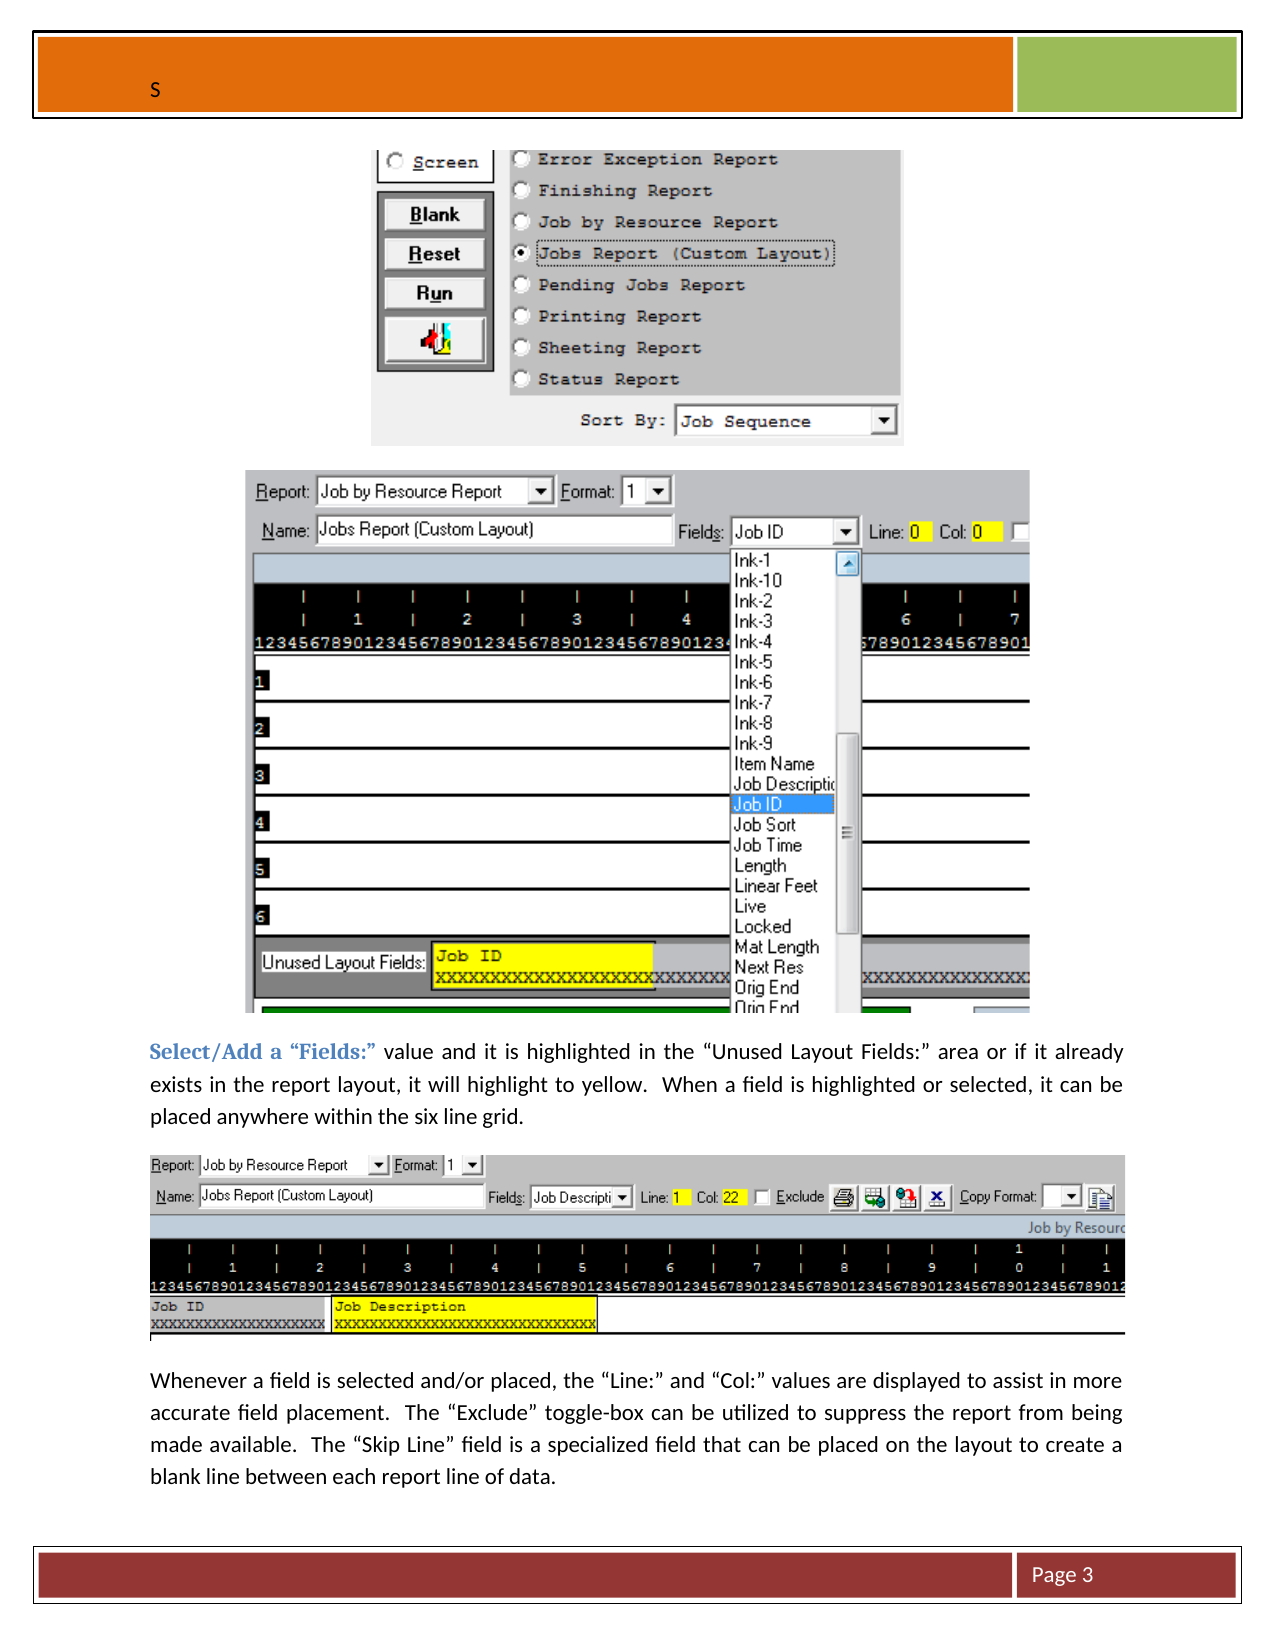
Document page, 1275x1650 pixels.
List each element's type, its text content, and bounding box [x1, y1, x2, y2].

picture [245, 470, 1030, 1013]
text Select/Add a “Fields:” value and it is highlighted in the “Unused Layout Fields:” area or if it already exists in the report layout, it will highlight to yellow. When a field is highlighted or selected, it can be placed anywhere within the six line grid. [150, 1037, 1125, 1130]
picture [150, 1155, 1125, 1341]
picture [371, 150, 904, 446]
text Whenever a field is selected and/or placed, the “Line:” and “Col:” values are displayed to assist in more accurate field placement. The “Exclude” toggle-box can be utilized to suppress the report from being made available. The “Skip Line” field is a specialized field that can be placed on the layout to create a blank line between each report line of data. [150, 1366, 1125, 1491]
